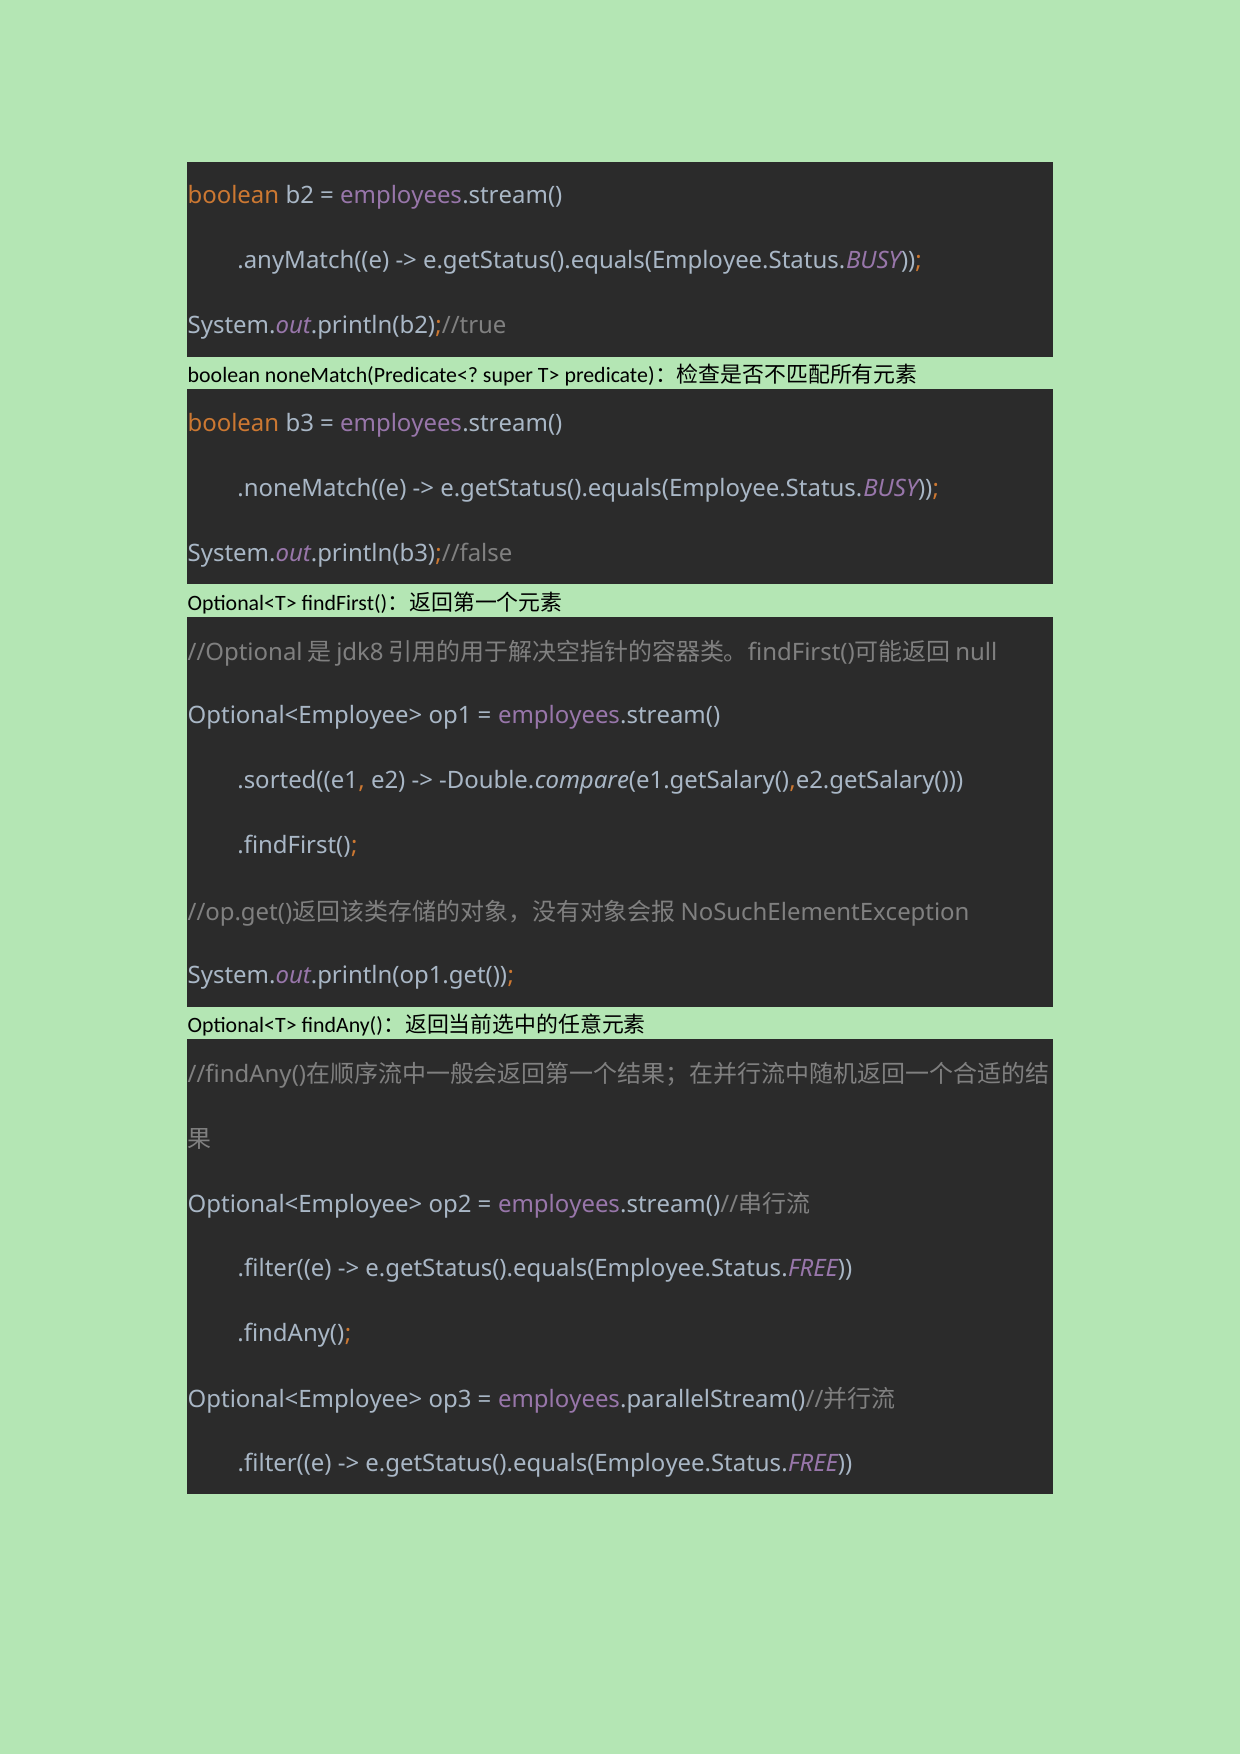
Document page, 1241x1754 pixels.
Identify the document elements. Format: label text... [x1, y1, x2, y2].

text Optional<T> findFirst()：返回第一个元素 [187, 584, 1053, 617]
text //Optional是jdk8引用的用于解决空指针的容器类。findFirst()可能返回null Optional<Employee> op1 = employees.stream() .sorted((e1, e2) -> -Double.compare(e1.getSalary(),e2.getSalary())) .findFirst(); //op.get()返回该类存储的对象，没有对象会报NoSuchElementException System.out.println(op1.get()); [187, 617, 1053, 1007]
text boolean b2 = employees.stream() .anyMatch((e) -> e.getStatus().equals(Employee.Status.BUSY)); System.out.println(b2);//true [187, 162, 1053, 357]
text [187, 1039, 1053, 1494]
text boolean b3 = employees.stream() .noneMatch((e) -> e.getStatus().equals(Employee.Status.BUSY)); System.out.println(b3);//false [187, 389, 1053, 584]
text boolean noneMatch(Predicate<? super T> predicate)：检查是否不匹配所有元素 [187, 357, 1053, 389]
text Optional<T> findAny()：返回当前选中的任意元素 [187, 1007, 1053, 1039]
